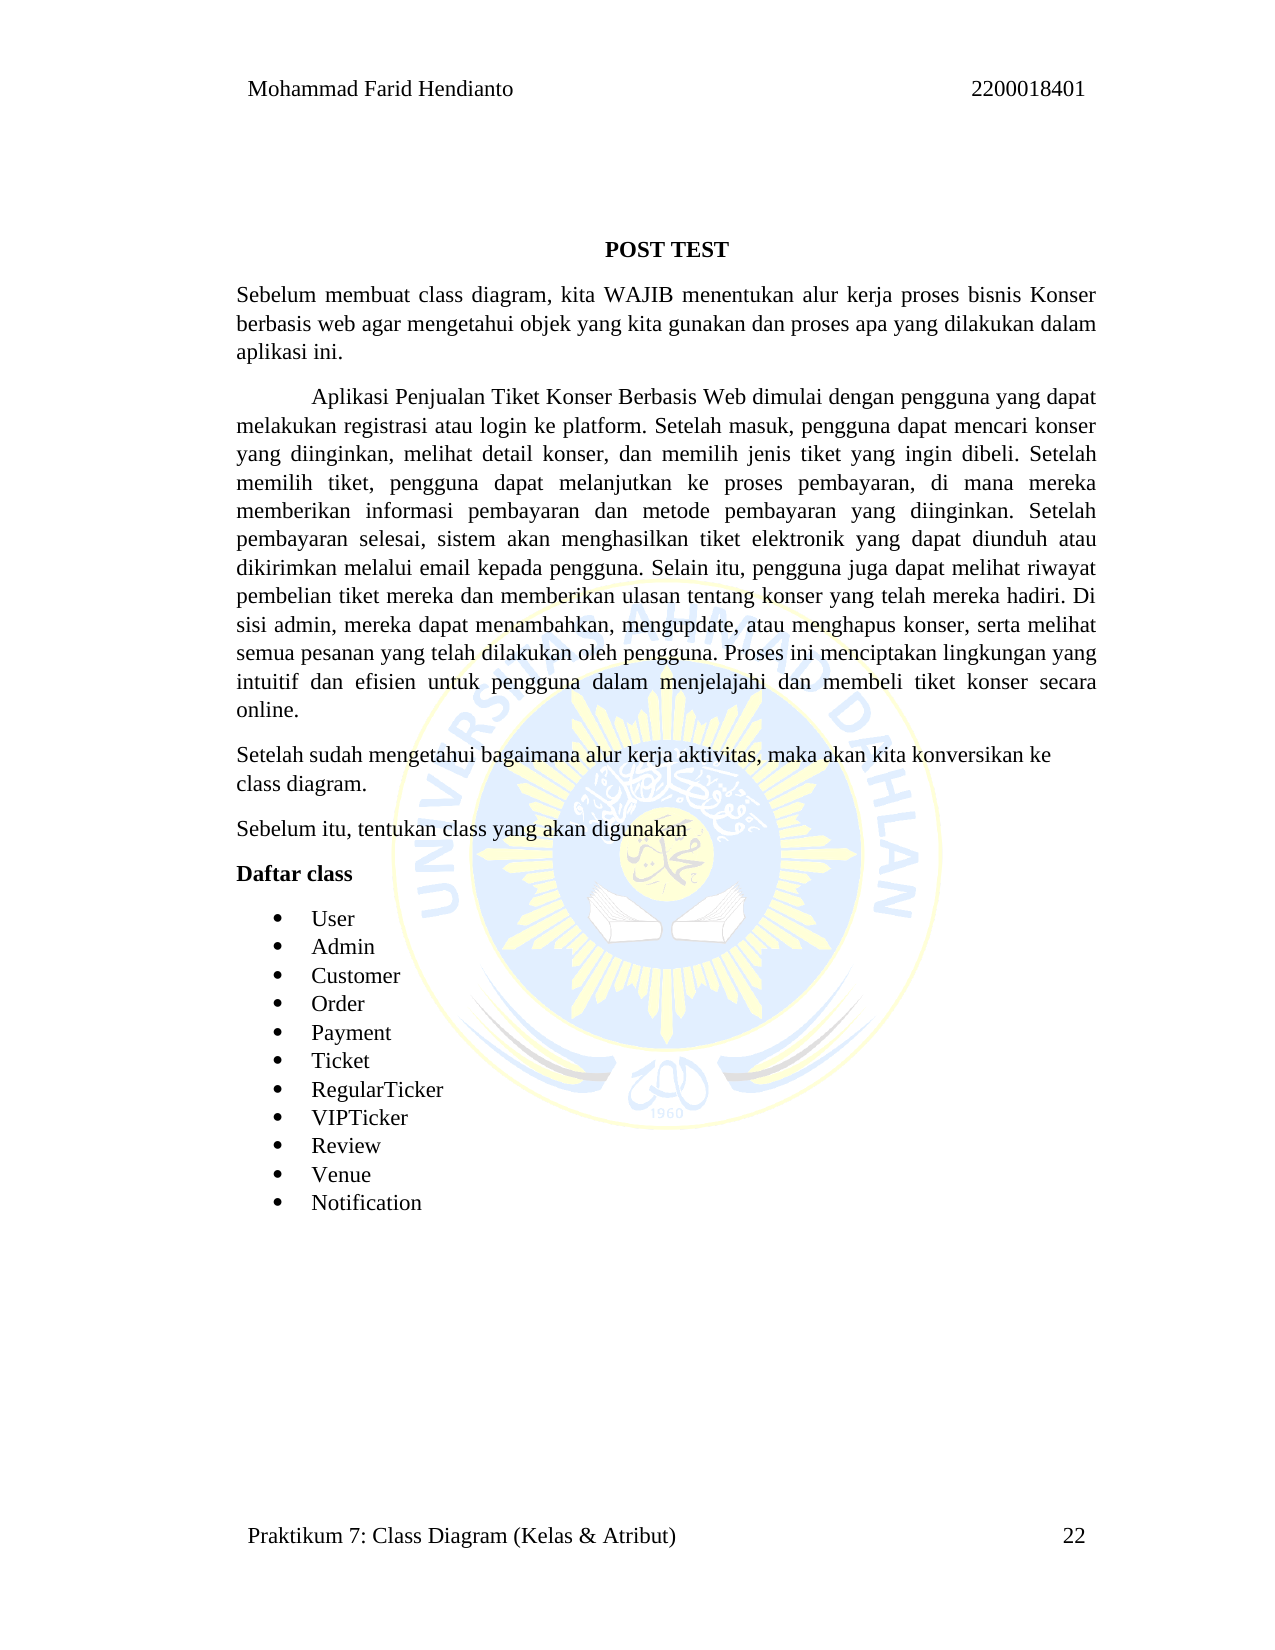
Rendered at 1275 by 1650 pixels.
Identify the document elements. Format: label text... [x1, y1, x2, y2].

list User [274, 905, 1098, 931]
list Review [274, 1132, 1098, 1159]
text Setelah sudah mengetahui bagaimana alur kerja aktivitas, maka akan kita konversikan ke class diagram. [236, 741, 1098, 796]
list VIPTicker [274, 1104, 1098, 1130]
list Notification [274, 1189, 1098, 1216]
list Ticket [274, 1047, 1098, 1073]
text Daftar class [236, 860, 1098, 886]
text POST TEST [236, 236, 1098, 263]
list Admin [274, 933, 1098, 960]
list RegularTicker [274, 1076, 1098, 1102]
text Sebelum membuat class diagram, kita WAJIB menentukan alur kerja proses bisnis Konser berbasis web agar mengetahui objek yang kita gunakan dan proses apa yang dilakukan dalam aplikasi ini. [236, 281, 1098, 364]
list Venue [274, 1161, 1098, 1187]
text Sebelum itu, tentukan class yang akan digunakan [236, 815, 1098, 841]
list Order [274, 990, 1098, 1017]
list Payment [274, 1019, 1098, 1045]
list Customer [274, 962, 1098, 988]
text Aplikasi Penjualan Tiket Konser Berbasis Web dimulai dengan pengguna yang dapat melakukan registrasi atau login ke platform. Setelah masuk, pengguna dapat mencari konser yang diinginkan, melihat detail konser, dan memilih jenis tiket yang ingin dibeli. Setelah memilih tiket, pengguna dapat melanjutkan ke proses pembayaran, di mana mereka memberikan informasi pembayaran dan metode pembayaran yang diinginkan. Setelah pembayaran selesai, sistem akan menghasilkan tiket elektronik yang dapat diunduh atau dikirimkan melalui email kepada pengguna. Selain itu, pengguna juga dapat melihat riwayat pembelian tiket mereka dan memberikan ulasan tentang konser yang telah mereka hadiri. Di sisi admin, mereka dapat menambahkan, mengupdate, atau menghapus konser, serta melihat semua pesanan yang telah dilakukan oleh pengguna. Proses ini menciptakan lingkungan yang intuitif dan efisien untuk pengguna dalam menjelajahi dan membeli tiket konser secara online. [236, 383, 1098, 722]
